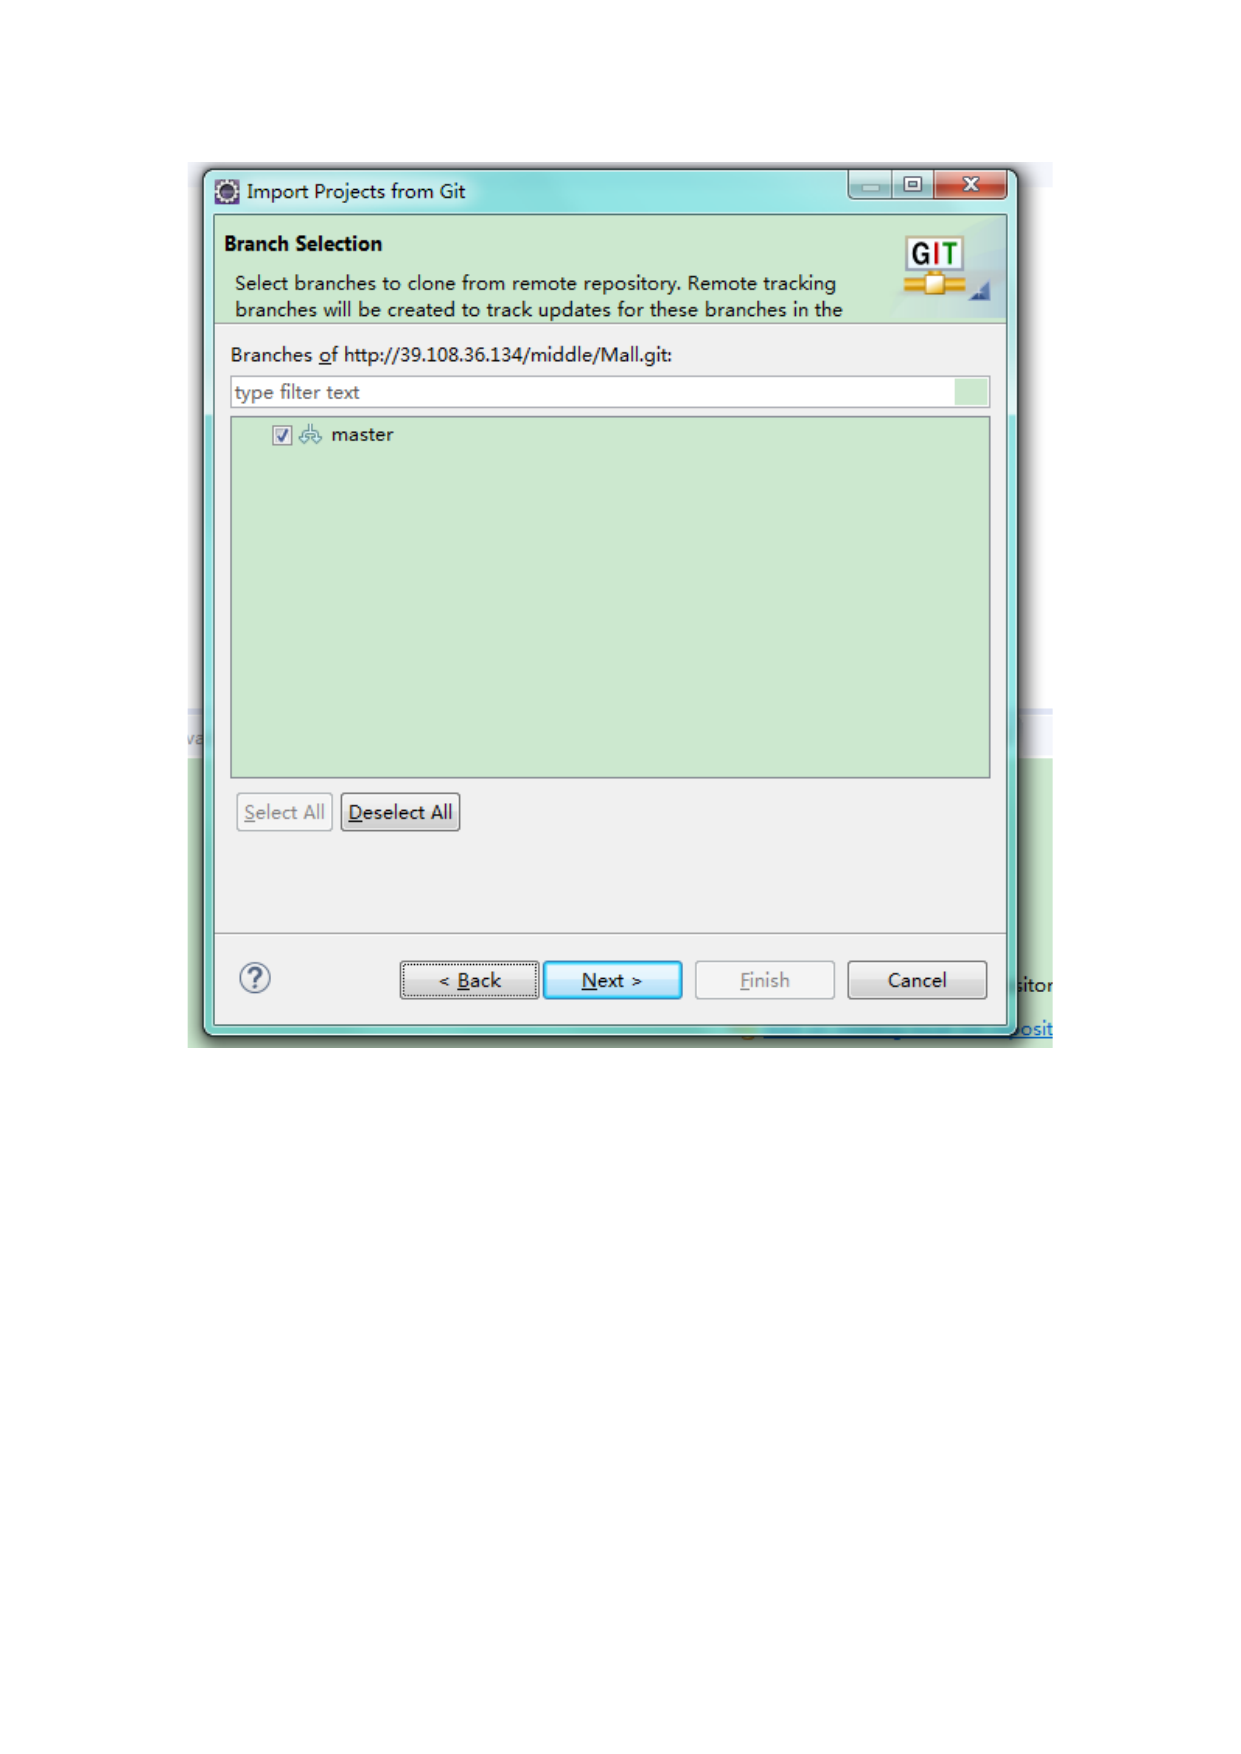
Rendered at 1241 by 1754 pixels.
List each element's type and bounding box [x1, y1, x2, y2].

picture [187, 162, 1053, 1048]
